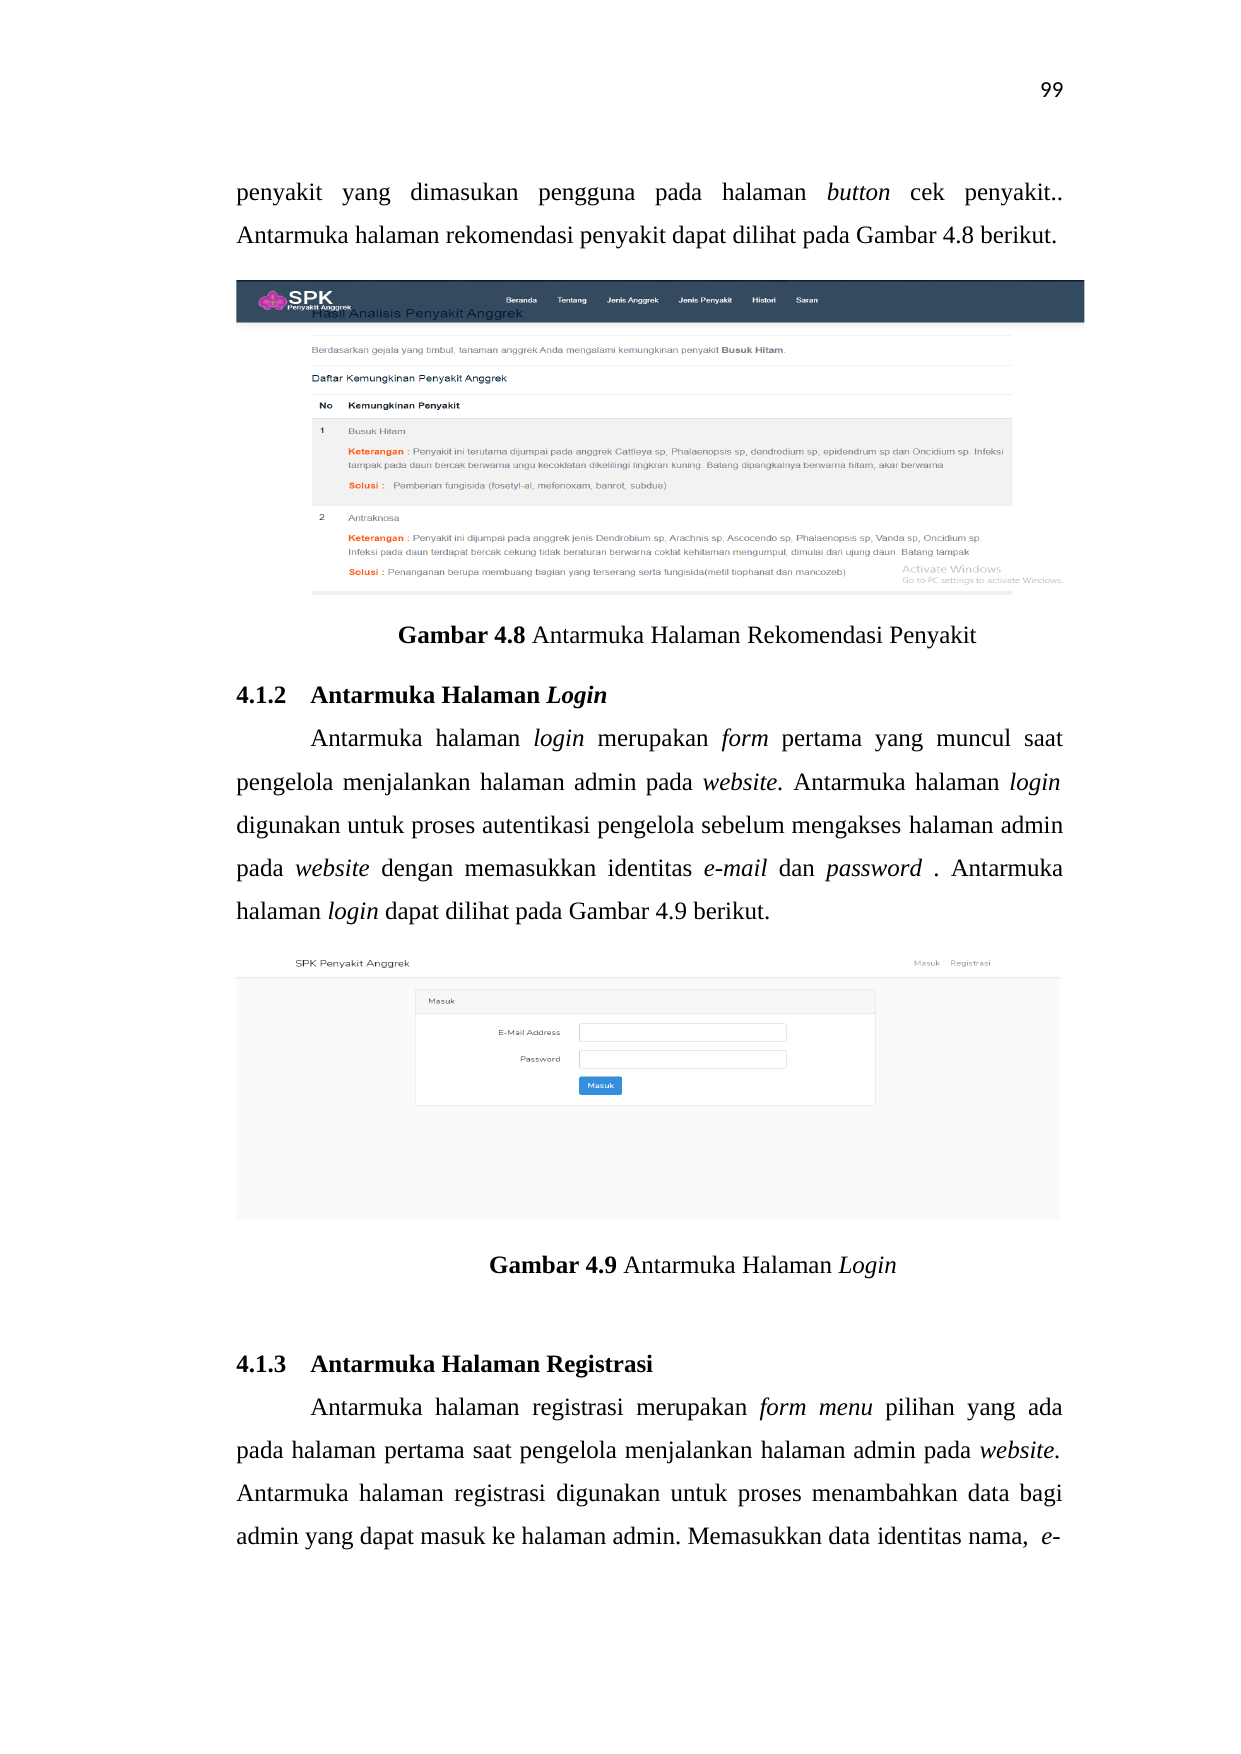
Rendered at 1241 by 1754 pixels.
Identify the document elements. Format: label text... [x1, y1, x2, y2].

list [236, 1392, 1063, 1550]
picture [236, 951, 1060, 1220]
list Antarmuka Halaman Registrasi [236, 1349, 1063, 1377]
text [236, 177, 1063, 249]
list Antarmuka Halaman Login [236, 680, 1063, 709]
text Gambar 4.8 Antarmuka Halaman Rekomendasi Penyakit [236, 621, 1063, 649]
list Antarmuka halaman login merupakan form pertama yang muncul saat pengelola menjalankan halaman admin pada website. Antarmuka halaman login digunakan untuk proses autentikasi pengelola sebelum mengakses halaman admin pada website dengan memasukkan identitas e-mail dan password . Antarmuka halaman login dapat dilihat pada Gambar 4.9 berikut. [236, 723, 1063, 925]
picture [236, 280, 1085, 595]
list Gambar 4.9 Antarmuka Halaman Login [236, 1250, 1063, 1279]
